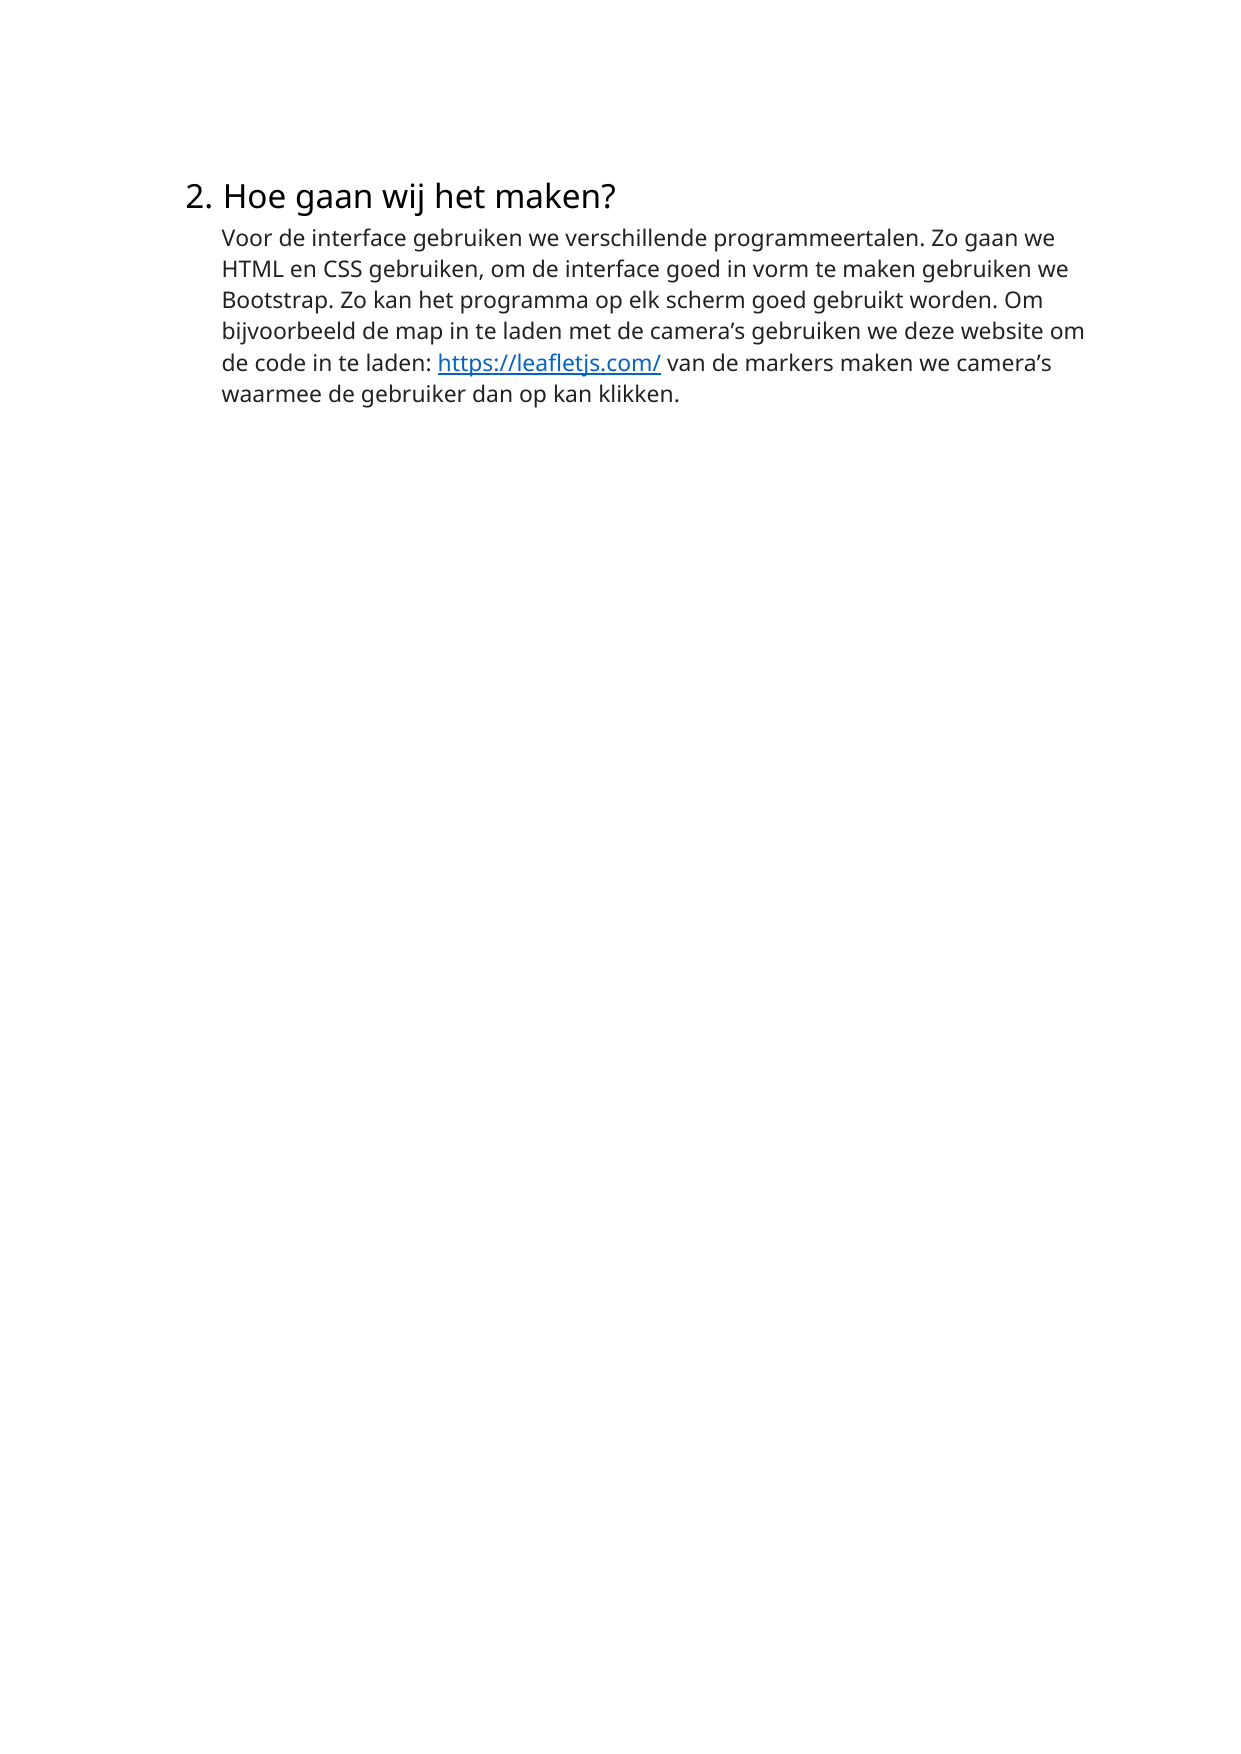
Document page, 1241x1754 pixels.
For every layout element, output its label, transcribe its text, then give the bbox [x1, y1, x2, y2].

subtitle Hoe gaan wij het maken? [185, 173, 1093, 218]
text Voor de interface gebruiken we verschillende programmeertalen. Zo gaan we HTML en CSS gebruiken, om de interface goed in vorm te maken gebruiken we Bootstrap. Zo kan het programma op elk scherm goed gebruikt worden. Om bijvoorbeeld de map in te laden met de camera’s gebruiken we deze website om de code in te laden: https://leafletjs.com/ van de markers maken we camera’s waarmee de gebruiker dan op kan klikken. [221, 222, 1093, 409]
